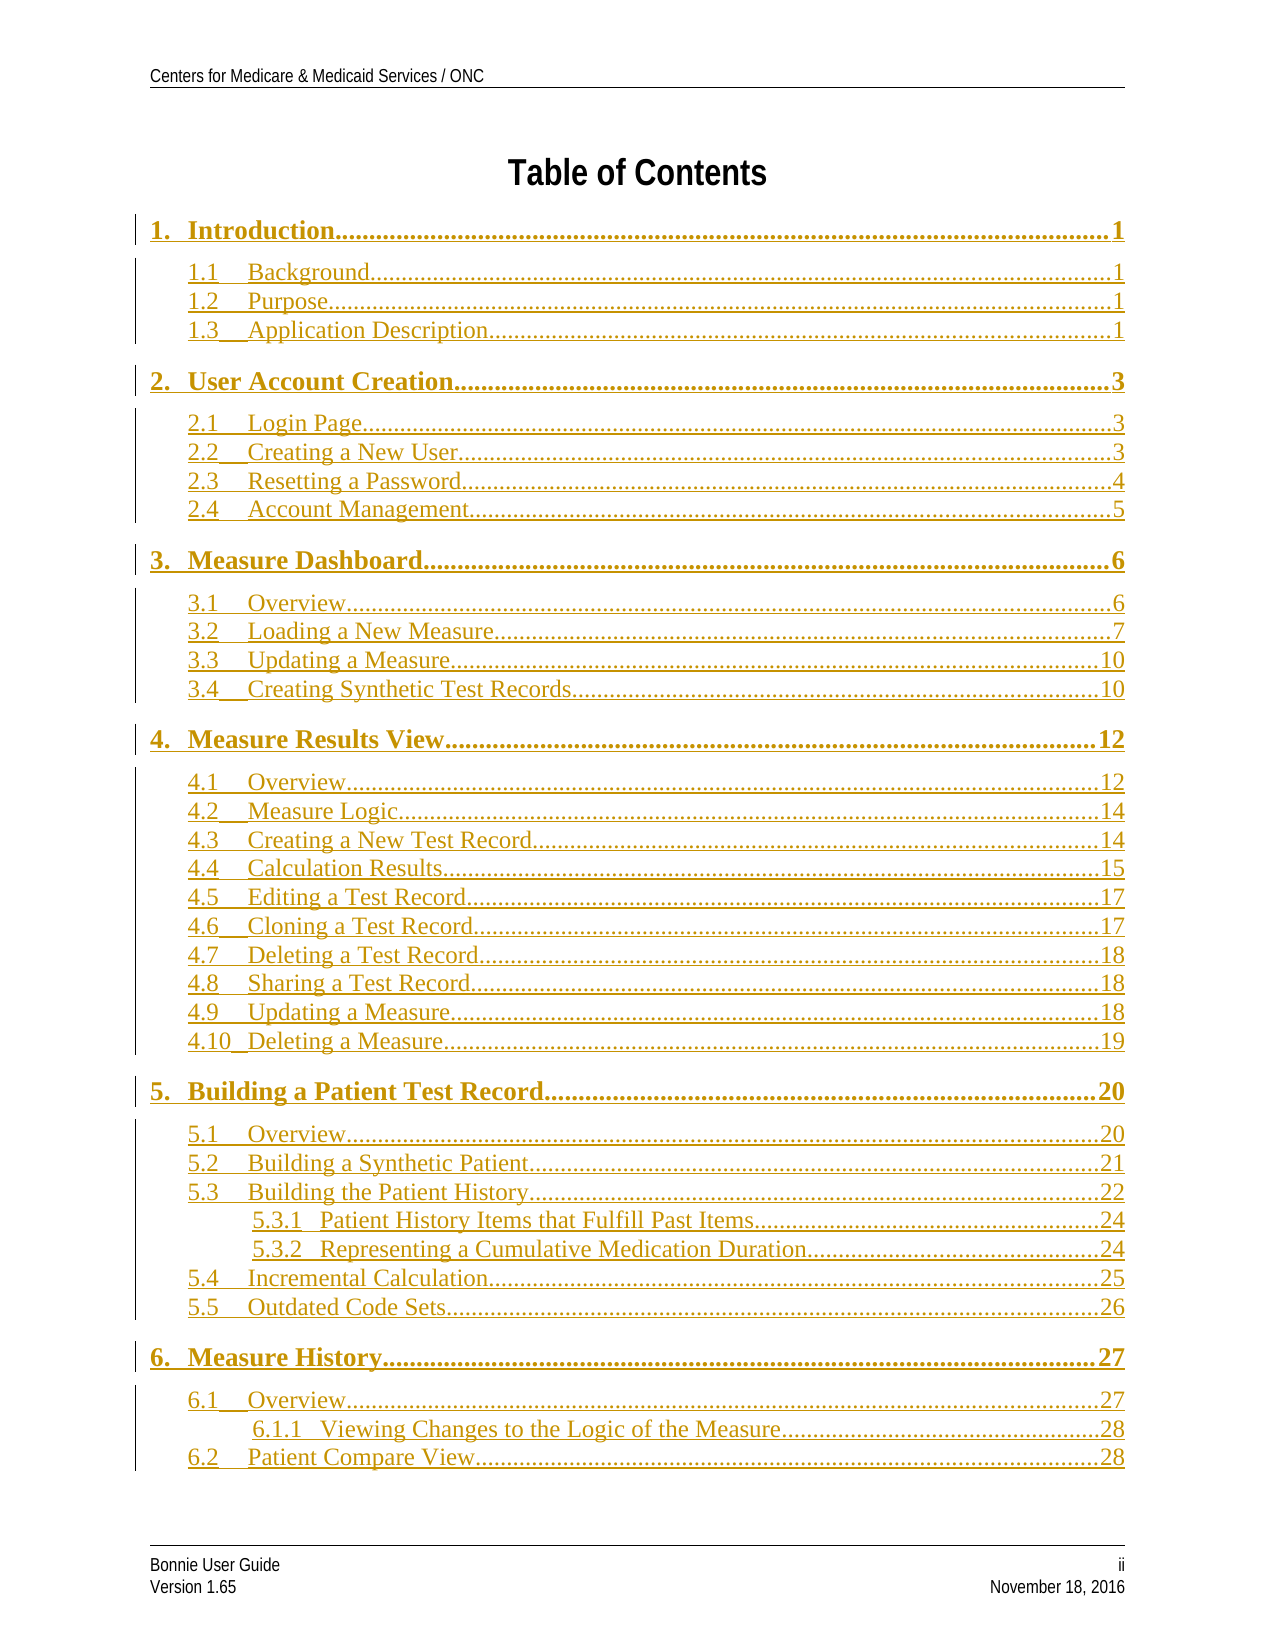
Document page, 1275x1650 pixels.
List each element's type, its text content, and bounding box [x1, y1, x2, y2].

text Table of Contents [150, 150, 1125, 193]
